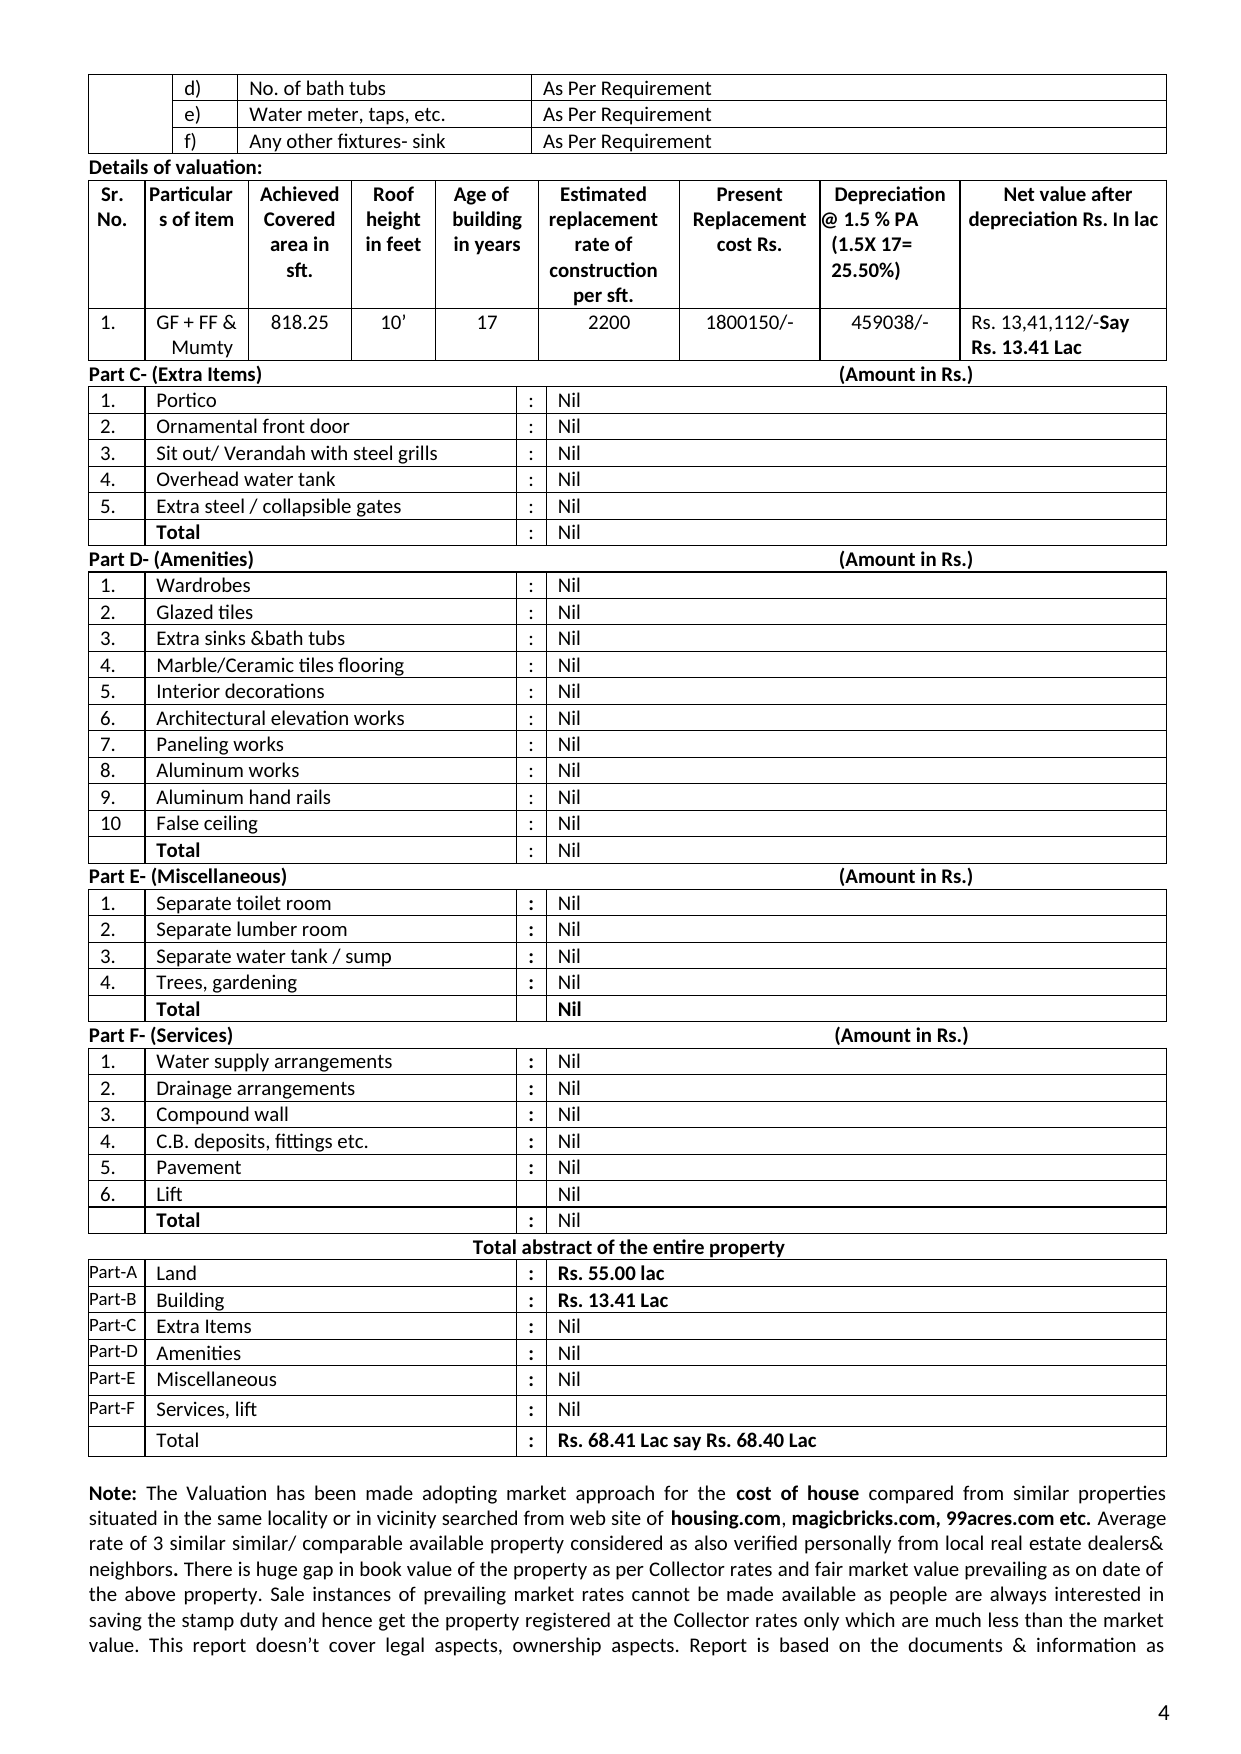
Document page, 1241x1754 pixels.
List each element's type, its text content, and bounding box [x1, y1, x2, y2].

table_cell 8. [89, 758, 144, 783]
table_cell : [517, 1155, 546, 1180]
table_header Present Replacement cost Rs. [680, 181, 819, 308]
table_header Net value after depreciation Rs. In lac [961, 181, 1166, 308]
table_header 1. [89, 387, 144, 413]
table_cell 4. [89, 969, 144, 995]
table_cell : [517, 1396, 546, 1426]
table_cell No. of bath tubs [238, 75, 531, 100]
table_cell Total [146, 520, 516, 545]
table_cell Total [146, 837, 516, 862]
table_cell Nil [547, 1396, 1166, 1426]
table_cell Nil [547, 1340, 1166, 1365]
table_cell 10 [89, 811, 144, 836]
table_cell Pavement [146, 1155, 516, 1180]
table_cell Nil [547, 625, 1166, 651]
table_cell Part-B [89, 1287, 144, 1312]
table_cell : [517, 1128, 546, 1153]
table_cell 5. [89, 678, 144, 704]
table_cell Lift [146, 1181, 516, 1206]
table_cell 4. [89, 652, 144, 677]
table_cell False ceiling [146, 811, 516, 836]
table_cell : [517, 625, 546, 651]
table_cell Extra Items [146, 1313, 516, 1339]
table_cell 1. [89, 309, 144, 360]
table_header Particulars of item [146, 181, 248, 308]
table_cell 2. [89, 916, 144, 942]
text Part C- (Extra Items) (Amount in Rs.) [89, 361, 1169, 386]
table_header : [517, 387, 546, 413]
table_cell Nil [547, 943, 1166, 968]
table_header 1. [89, 1049, 144, 1074]
table_header Sr. No. [89, 181, 144, 308]
table_cell : [517, 652, 546, 677]
table_cell Nil [547, 1181, 1166, 1206]
table_cell Total [146, 1427, 516, 1456]
table_cell Nil [547, 837, 1166, 862]
table_cell Trees, gardening [146, 969, 516, 995]
table_cell 3. [89, 625, 144, 651]
table_cell Amenities [146, 1340, 516, 1365]
table_cell Nil [547, 414, 1166, 439]
table_cell Sit out/ Verandah with steel grills [146, 440, 516, 466]
table_header Separate toilet room [146, 890, 516, 915]
table_cell Water meter, taps, etc. [238, 101, 531, 127]
table_cell : [517, 784, 546, 809]
table_cell : [517, 1075, 546, 1101]
table_cell e) [173, 101, 237, 127]
table_cell Miscellaneous [146, 1366, 516, 1395]
table_cell : [517, 440, 546, 466]
table_cell Part-C [89, 1313, 144, 1339]
table_cell [517, 1181, 546, 1206]
table_cell : [517, 916, 546, 942]
table_cell f) [173, 128, 237, 153]
table_cell 6. [89, 705, 144, 730]
table_cell Nil [547, 520, 1166, 545]
table_cell Aluminum hand rails [146, 784, 516, 809]
table_cell Part-D [89, 1340, 144, 1365]
table_cell Extra sinks &bath tubs [146, 625, 516, 651]
table_cell 4. [89, 1128, 144, 1153]
table_cell : [517, 467, 546, 492]
table_cell Nil [547, 1128, 1166, 1153]
table_cell Nil [547, 705, 1166, 730]
table_cell : [517, 1102, 546, 1127]
table_cell 3. [89, 943, 144, 968]
table_cell 17 [436, 309, 538, 360]
table_cell Nil [547, 1366, 1166, 1395]
table_cell Total [146, 1208, 516, 1233]
table_cell 6. [89, 1181, 144, 1206]
table_header Rs. 55.00 lac [547, 1260, 1166, 1286]
table_cell Rs. 13,41,112/-Say Rs. 13.41 Lac [961, 309, 1166, 360]
table_cell d) [173, 75, 237, 100]
table_cell : [517, 1313, 546, 1339]
table_cell : [517, 969, 546, 995]
table_cell Nil [547, 467, 1166, 492]
table_header Nil [547, 890, 1166, 915]
text Total abstract of the entire property [89, 1234, 1169, 1259]
table_cell : [517, 731, 546, 757]
table_cell Nil [547, 996, 1166, 1021]
table_cell 9. [89, 784, 144, 809]
table_header Age of building in years [436, 181, 538, 308]
table_cell [89, 1208, 144, 1233]
table_cell 5. [89, 1155, 144, 1180]
table_cell [89, 520, 144, 545]
table_cell 7. [89, 731, 144, 757]
table_cell Part-F [89, 1396, 144, 1426]
table_cell Any other fixtures- sink [238, 128, 531, 153]
table_cell 3. [89, 1102, 144, 1127]
table_cell Nil [547, 678, 1166, 704]
table_cell Nil [547, 493, 1166, 518]
table_cell Separate lumber room [146, 916, 516, 942]
table_cell [89, 1427, 144, 1456]
table_cell C.B. deposits, fittings etc. [146, 1128, 516, 1153]
table_header Nil [547, 1049, 1166, 1074]
table_cell Part-E [89, 1366, 144, 1395]
table_cell : [517, 1427, 546, 1456]
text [89, 1480, 1167, 1658]
table_header : [517, 573, 546, 598]
table_cell Nil [547, 440, 1166, 466]
table_header Achieved Covered area in sft. [249, 181, 351, 308]
table_cell : [517, 414, 546, 439]
table_cell Nil [547, 1155, 1166, 1180]
table_cell Nil [547, 969, 1166, 995]
table_cell Ornamental front door [146, 414, 516, 439]
table_cell Nil [547, 1313, 1166, 1339]
table_cell : [517, 1340, 546, 1365]
table_cell Extra steel / collapsible gates [146, 493, 516, 518]
table_cell As Per Requirement [532, 75, 1166, 100]
table_cell Drainage arrangements [146, 1075, 516, 1101]
table_cell [89, 996, 144, 1021]
table_cell : [517, 1366, 546, 1395]
table_cell 2200 [539, 309, 679, 360]
table_cell Total [146, 996, 516, 1021]
text Part F- (Services) (Amount in Rs.) [89, 1022, 1169, 1048]
table_header Nil [547, 573, 1166, 598]
table_cell 2. [89, 1075, 144, 1101]
table_cell As Per Requirement [532, 101, 1166, 127]
table_cell : [517, 1208, 546, 1233]
table_cell [89, 837, 144, 862]
table_header Depreciation @ 1.5 % PA (1.5X 17= 25.50%) [821, 181, 959, 308]
table_header Portico [146, 387, 516, 413]
table_cell : [517, 705, 546, 730]
table_cell Rs. 13.41 Lac [547, 1287, 1166, 1312]
table_cell Paneling works [146, 731, 516, 757]
table_cell Glazed tiles [146, 599, 516, 624]
table_header : [517, 1049, 546, 1074]
table_cell : [517, 1287, 546, 1312]
text Details of valuation: [89, 154, 1169, 180]
table_cell Nil [547, 916, 1166, 942]
text Part E- (Miscellaneous) (Amount in Rs.) [89, 863, 1169, 889]
text Part D- (Amenities) (Amount in Rs.) [89, 546, 1169, 571]
table_header : [517, 890, 546, 915]
table_header Land [146, 1260, 516, 1286]
table_cell Separate water tank / sump [146, 943, 516, 968]
table_cell 10’ [352, 309, 435, 360]
table_cell : [517, 811, 546, 836]
table_cell 459038/- [821, 309, 959, 360]
table_cell Nil [547, 1102, 1166, 1127]
table_cell : [517, 520, 546, 545]
table_header Water supply arrangements [146, 1049, 516, 1074]
table_cell Overhead water tank [146, 467, 516, 492]
table_header 1. [89, 573, 144, 598]
table_cell Rs. 68.41 Lac say Rs. 68.40 Lac [547, 1427, 1166, 1456]
table_cell Nil [547, 811, 1166, 836]
table_cell 1800150/- [680, 309, 819, 360]
table_cell : [517, 943, 546, 968]
table_header Estimated replacement rate of construction per sft. [539, 181, 679, 308]
table_cell : [517, 493, 546, 518]
table_cell Nil [547, 731, 1166, 757]
table_cell : [517, 678, 546, 704]
table_header 1. [89, 890, 144, 915]
table_header Wardrobes [146, 573, 516, 598]
table_cell GF + FF & Mumty [146, 309, 248, 360]
table_cell As Per Requirement [532, 128, 1166, 153]
table_cell Interior decorations [146, 678, 516, 704]
table_cell : [517, 837, 546, 862]
table_header Part-A [89, 1260, 144, 1286]
table_header : [517, 1260, 546, 1286]
table_cell Aluminum works [146, 758, 516, 783]
table_cell Nil [547, 784, 1166, 809]
table_header Nil [547, 387, 1166, 413]
table_cell 818.25 [249, 309, 351, 360]
table_header Roof height in feet [352, 181, 435, 308]
table_cell Compound wall [146, 1102, 516, 1127]
table_cell 5. [89, 493, 144, 518]
table_cell 4. [89, 467, 144, 492]
table_cell : [517, 758, 546, 783]
table_cell : [517, 599, 546, 624]
table_cell Marble/Ceramic tiles flooring [146, 652, 516, 677]
table_cell Nil [547, 599, 1166, 624]
table_cell 2. [89, 414, 144, 439]
table_cell [517, 996, 546, 1021]
table_cell Building [146, 1287, 516, 1312]
table_cell 2. [89, 599, 144, 624]
table_cell Nil [547, 1208, 1166, 1233]
table_cell Services, lift [146, 1396, 516, 1426]
table_cell Architectural elevation works [146, 705, 516, 730]
table_cell Nil [547, 758, 1166, 783]
table_cell Nil [547, 652, 1166, 677]
table_cell 3. [89, 440, 144, 466]
table_cell Nil [547, 1075, 1166, 1101]
